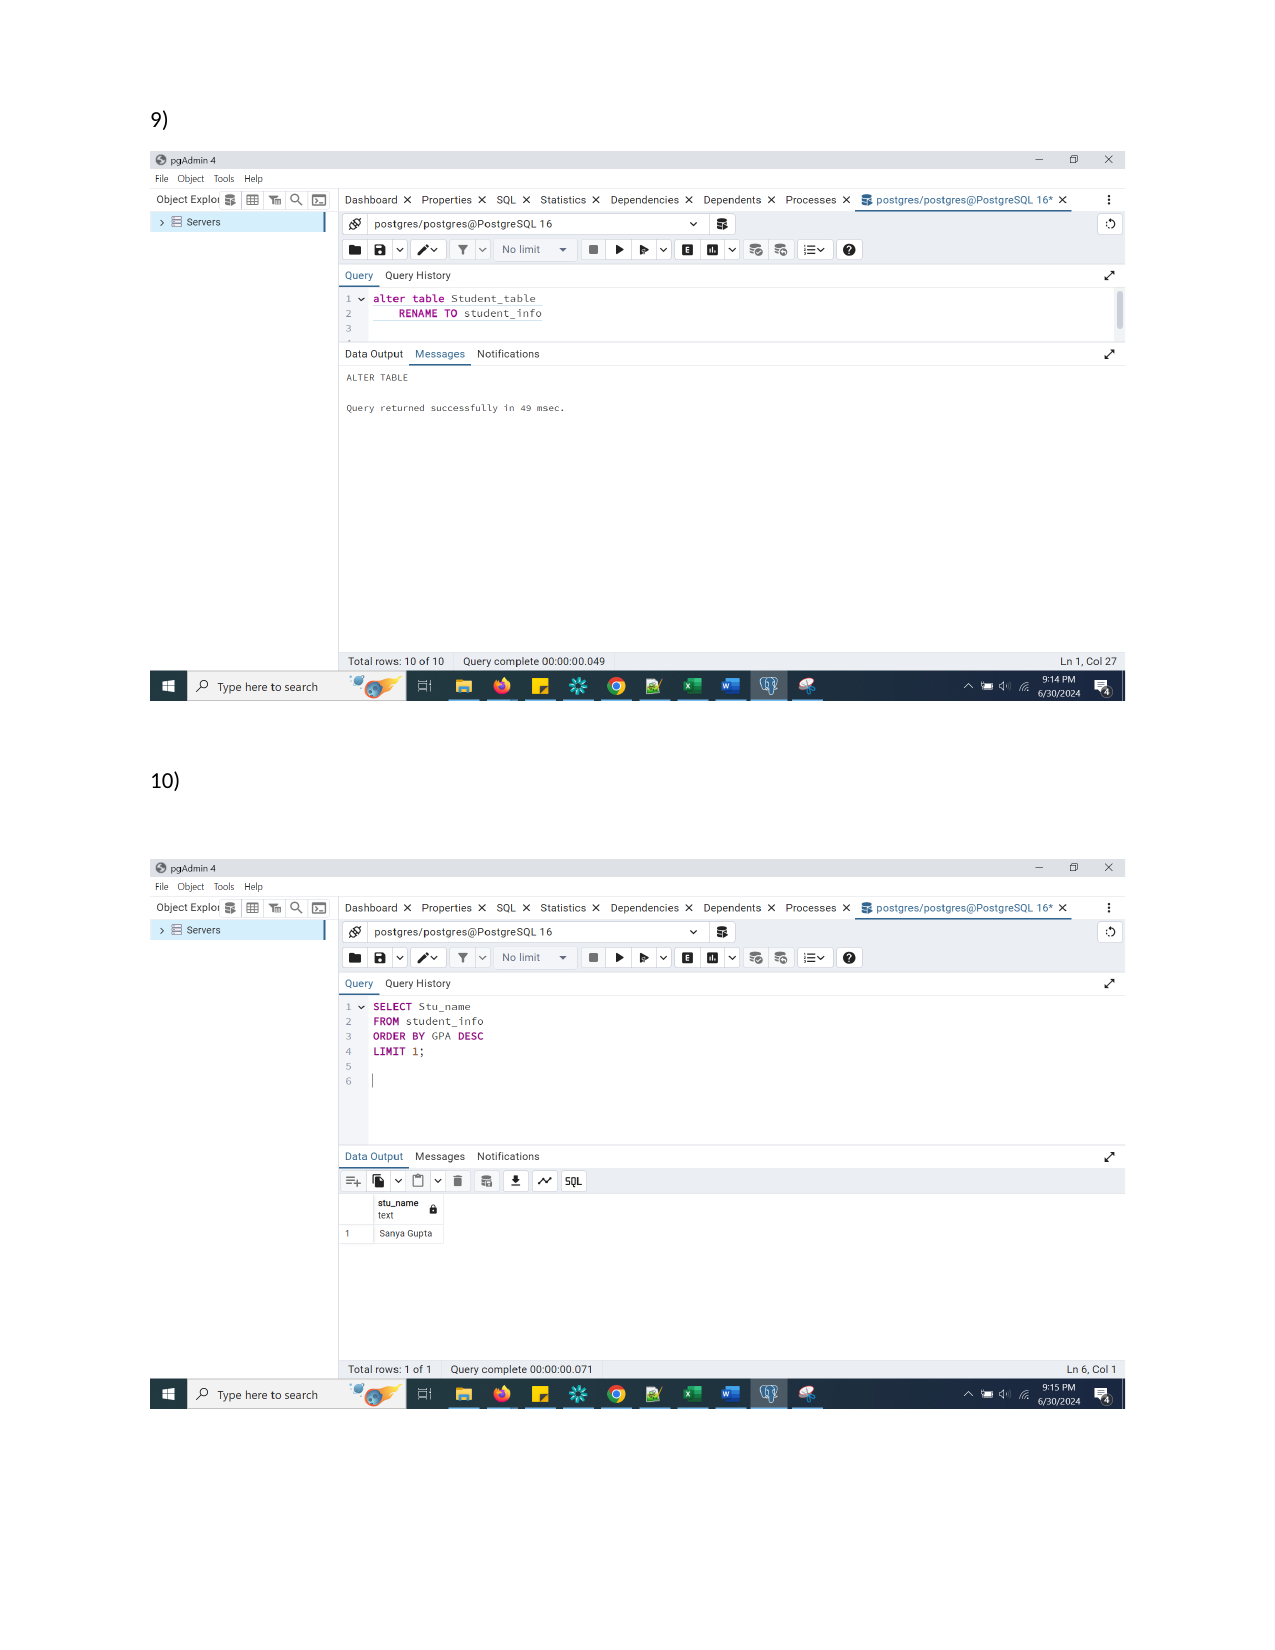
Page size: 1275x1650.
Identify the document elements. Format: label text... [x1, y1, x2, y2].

picture [150, 151, 1125, 701]
text 9) [150, 105, 1125, 133]
picture [150, 859, 1125, 1409]
text 10) [150, 766, 1125, 794]
